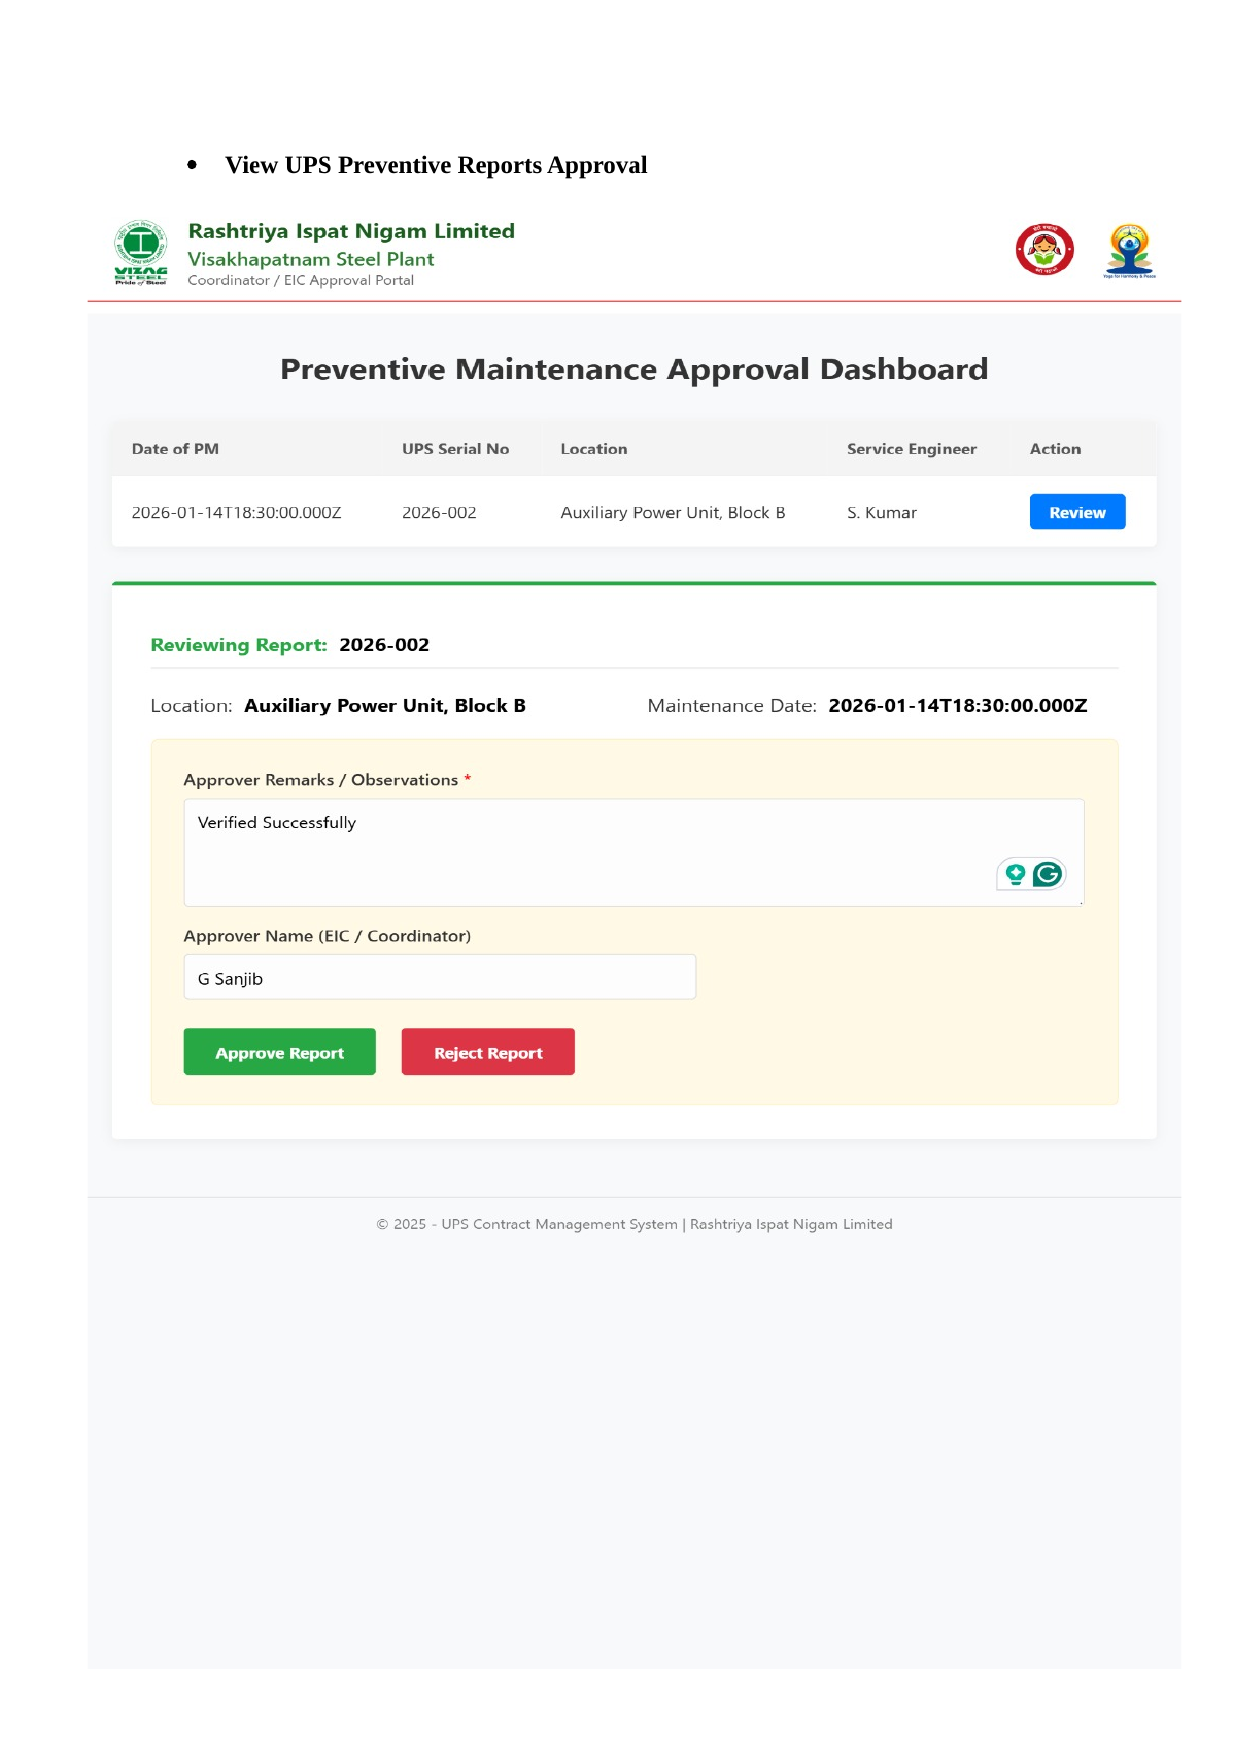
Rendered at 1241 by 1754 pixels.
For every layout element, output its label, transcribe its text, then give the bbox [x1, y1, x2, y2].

list View UPS Preventive Reports Approval [187, 150, 1090, 179]
picture [87, 204, 1182, 1669]
